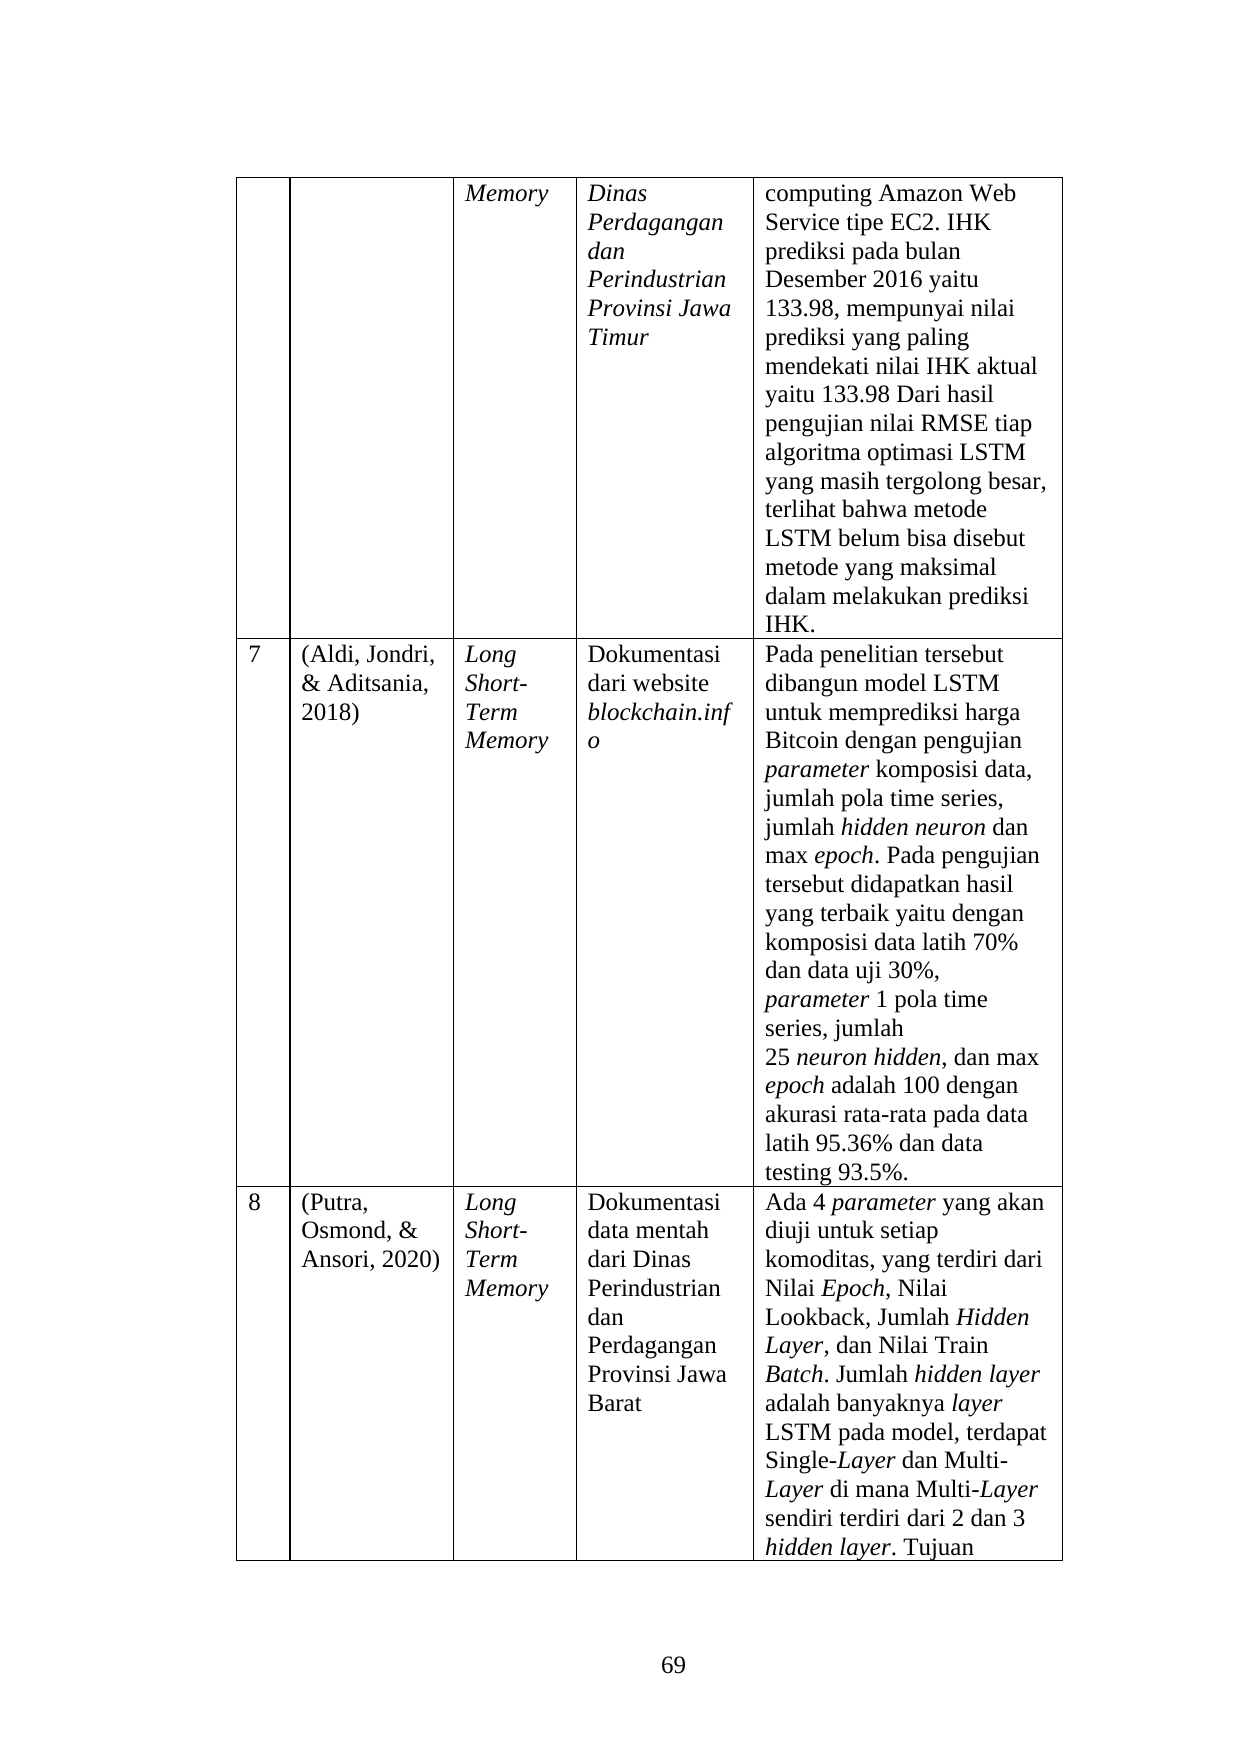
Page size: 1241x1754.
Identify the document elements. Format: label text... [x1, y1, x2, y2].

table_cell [577, 178, 753, 638]
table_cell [577, 1187, 753, 1560]
table_cell 6 [237, 178, 289, 638]
table_cell [291, 639, 453, 1186]
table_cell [454, 1187, 576, 1560]
table_cell Pada penelitian tersebut dibangun model LSTM untuk memprediksi harga Bitcoin dengan pengujian parameter komposisi data, jumlah pola time series, jumlah hidden neuron dan max epoch. Pada pengujian tersebut didapatkan hasil yang terbaik yaitu dengan komposisi data latih 70% dan data uji 30%, parameter 1 pola time series, jumlah 25 neuron hidden, dan max epoch adalah 100 dengan akurasi rata-rata pada data latih 95.36% dan data testing 93.5%. [754, 639, 1062, 1186]
table_cell [291, 178, 453, 638]
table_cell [754, 178, 1062, 638]
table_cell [454, 178, 576, 638]
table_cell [754, 1187, 1062, 1560]
table_cell 7 [237, 639, 289, 1186]
table_cell Long Short-Term Memory [454, 639, 576, 1186]
table_cell 8 [237, 1187, 289, 1560]
table_cell Dokumentasi dari website blockchain.info [577, 639, 753, 1186]
table_cell [291, 1187, 453, 1560]
